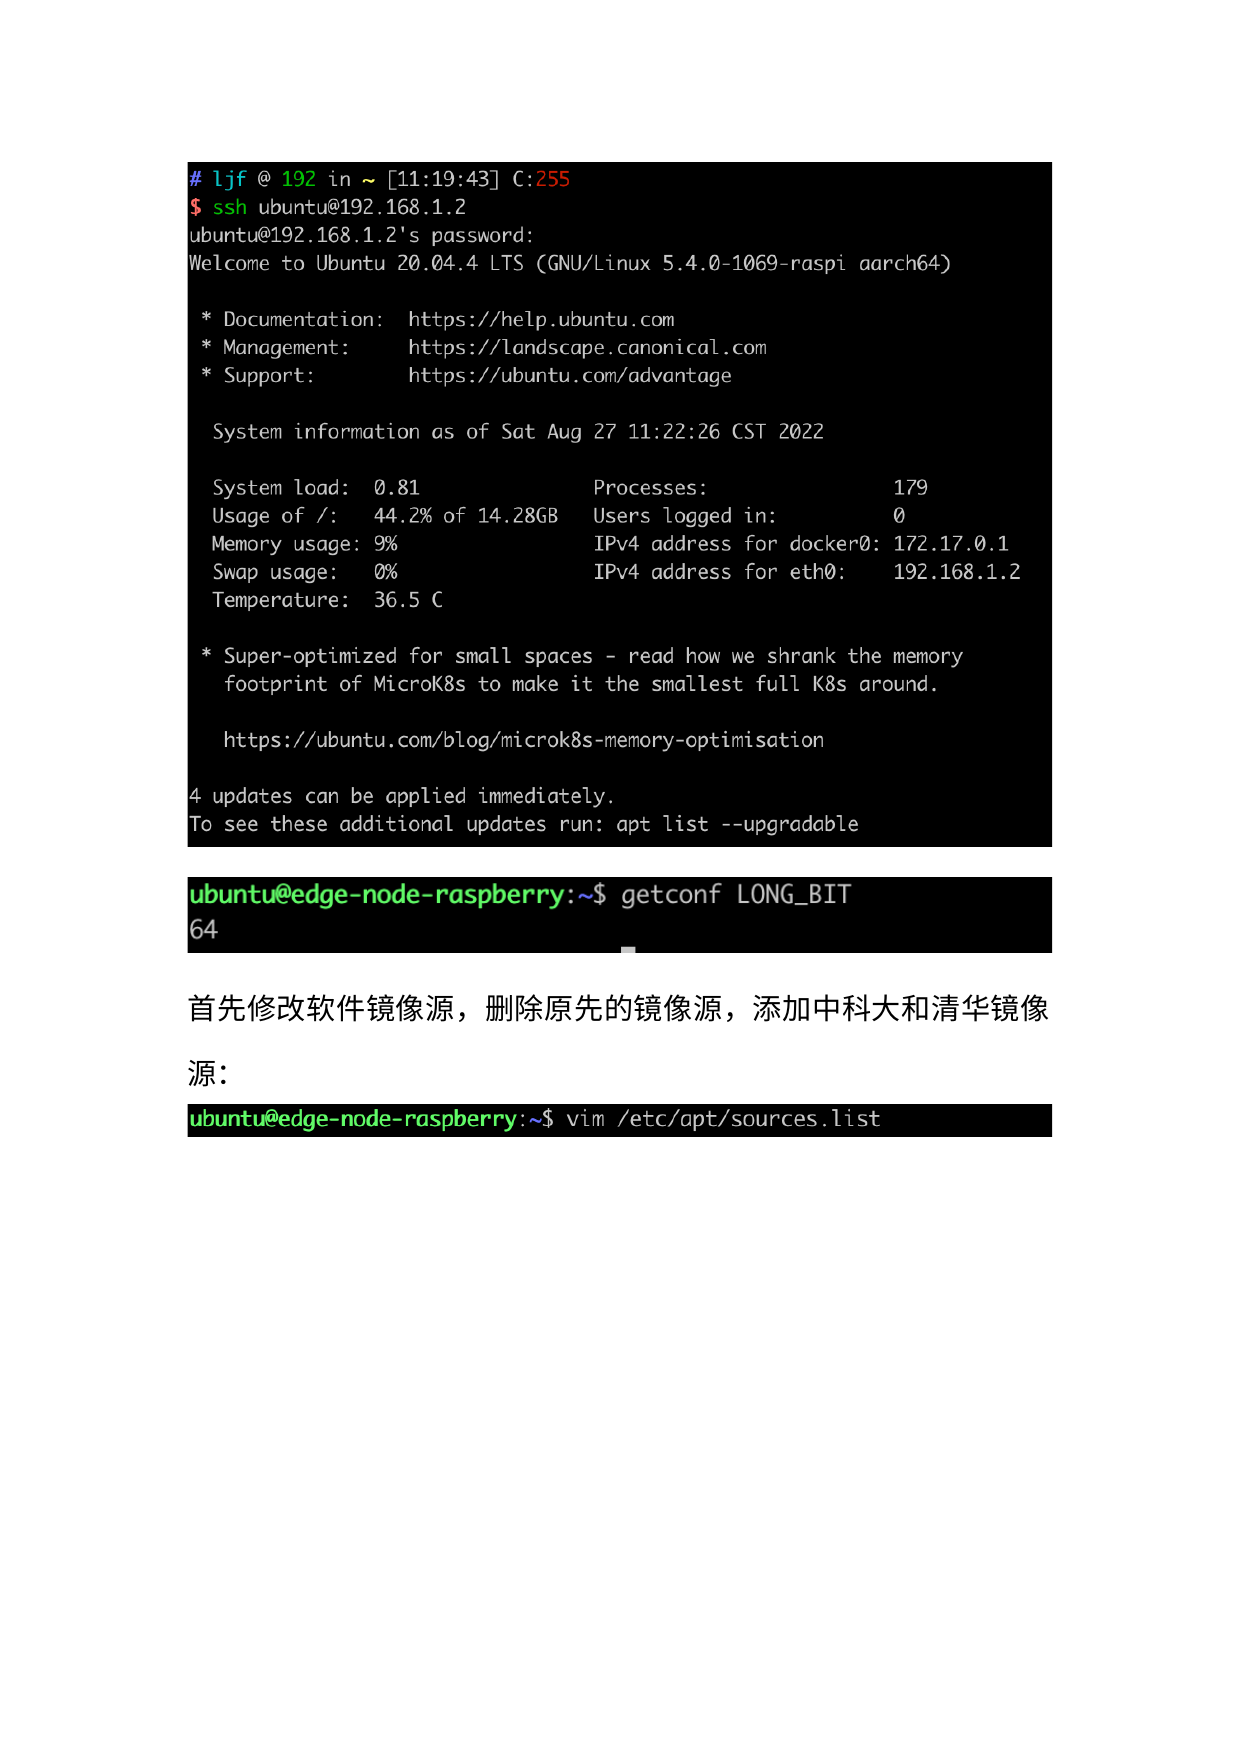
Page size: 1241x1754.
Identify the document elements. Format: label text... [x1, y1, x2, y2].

picture [187, 877, 1053, 953]
picture [187, 162, 1053, 847]
picture [187, 1104, 1053, 1137]
text 首先修改软件镜像源，删除原先的镜像源，添加中科大和清华镜像源： [187, 974, 1053, 1104]
